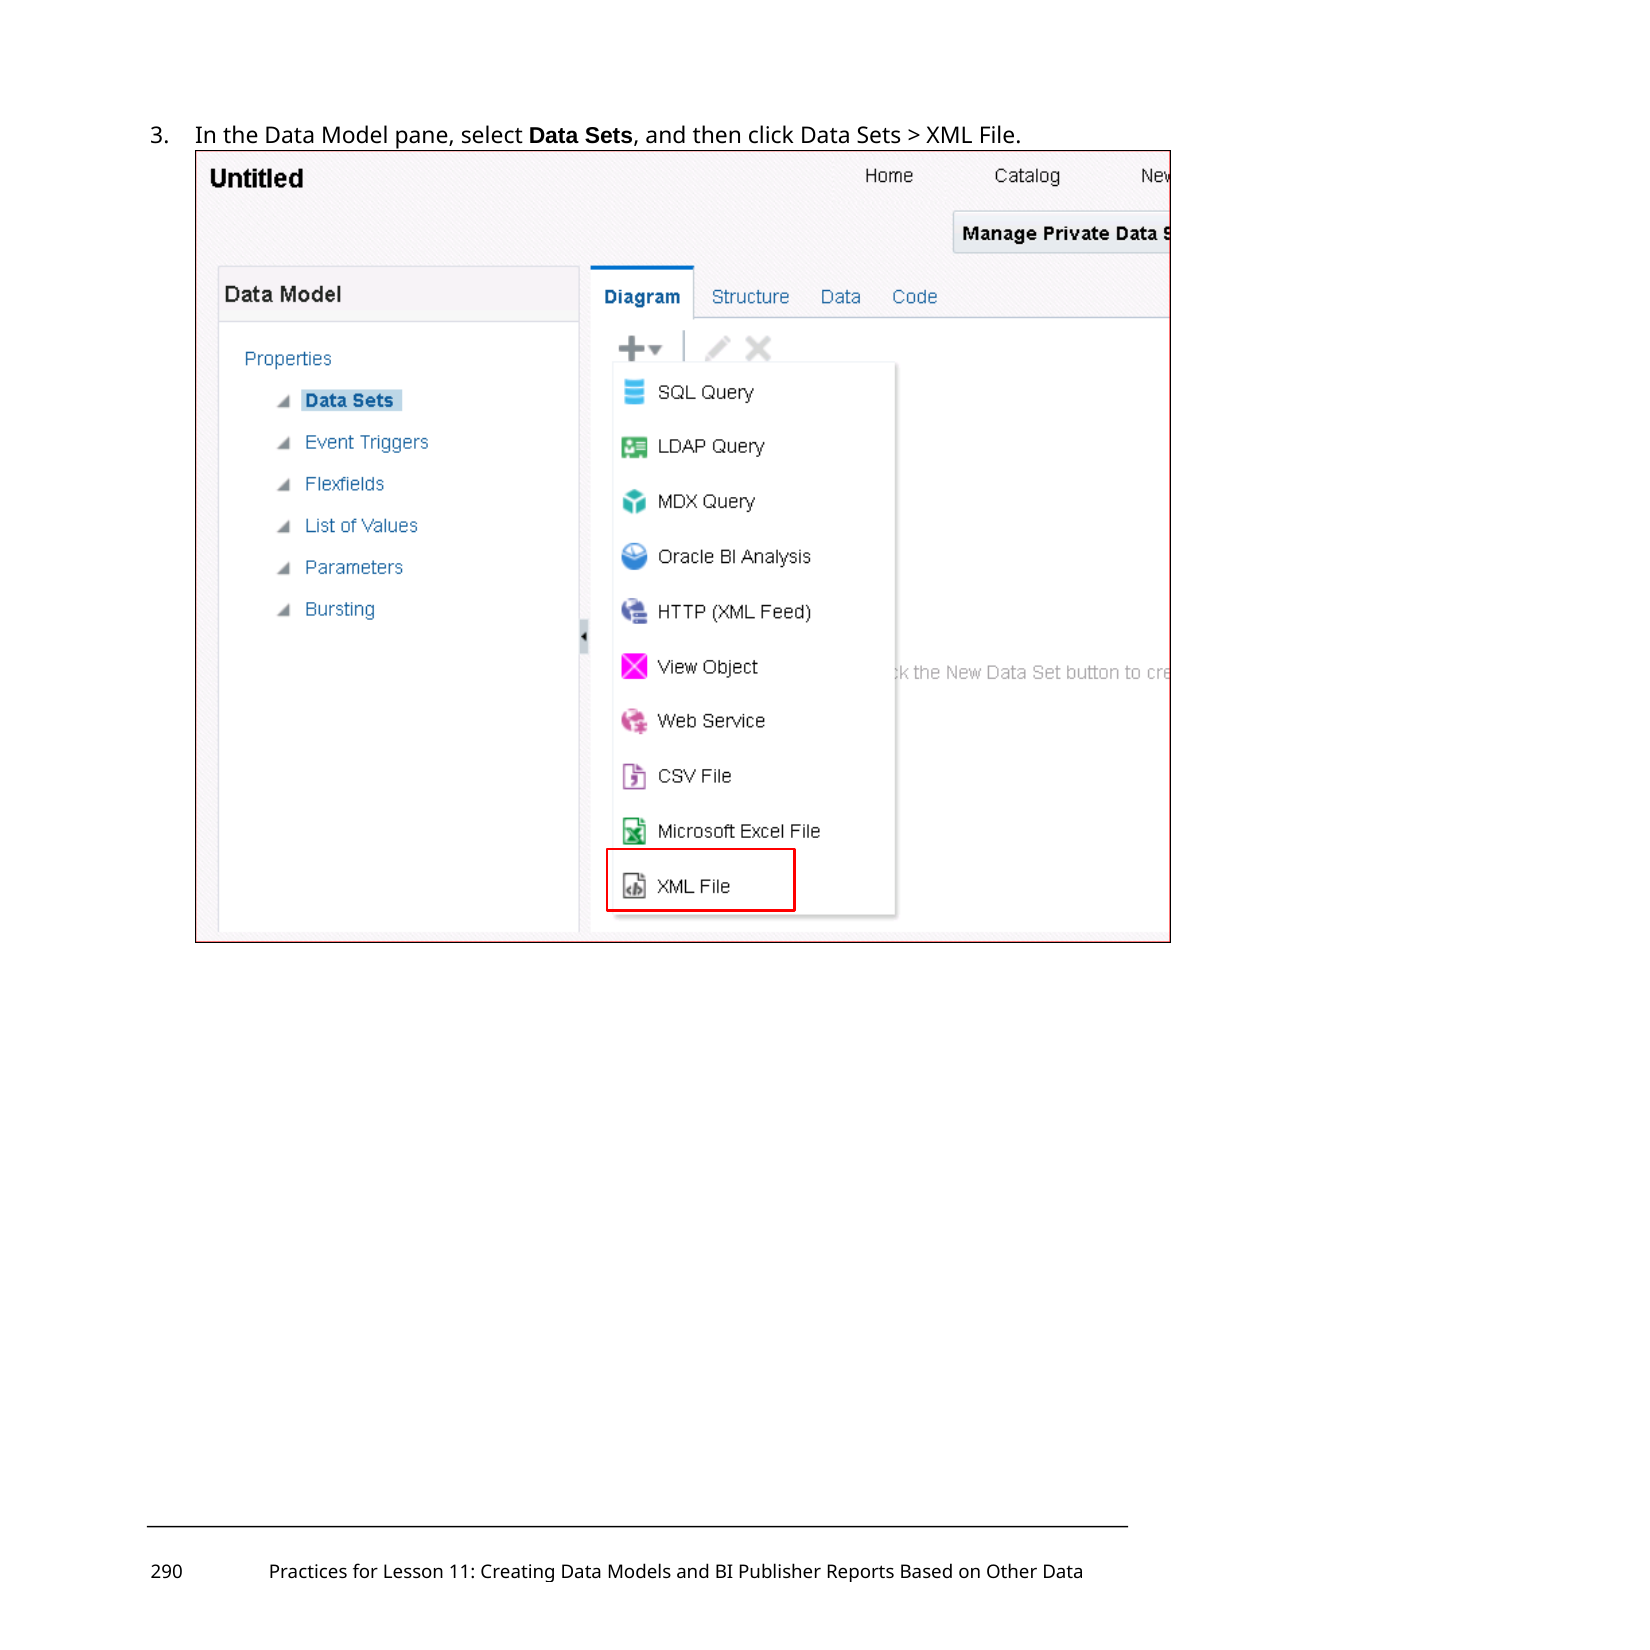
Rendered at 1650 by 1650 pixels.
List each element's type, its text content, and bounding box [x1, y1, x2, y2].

list In the Data Model pane, select Data Sets, and then click Data Sets > XML File. [150, 118, 1414, 150]
picture [196, 151, 1170, 942]
